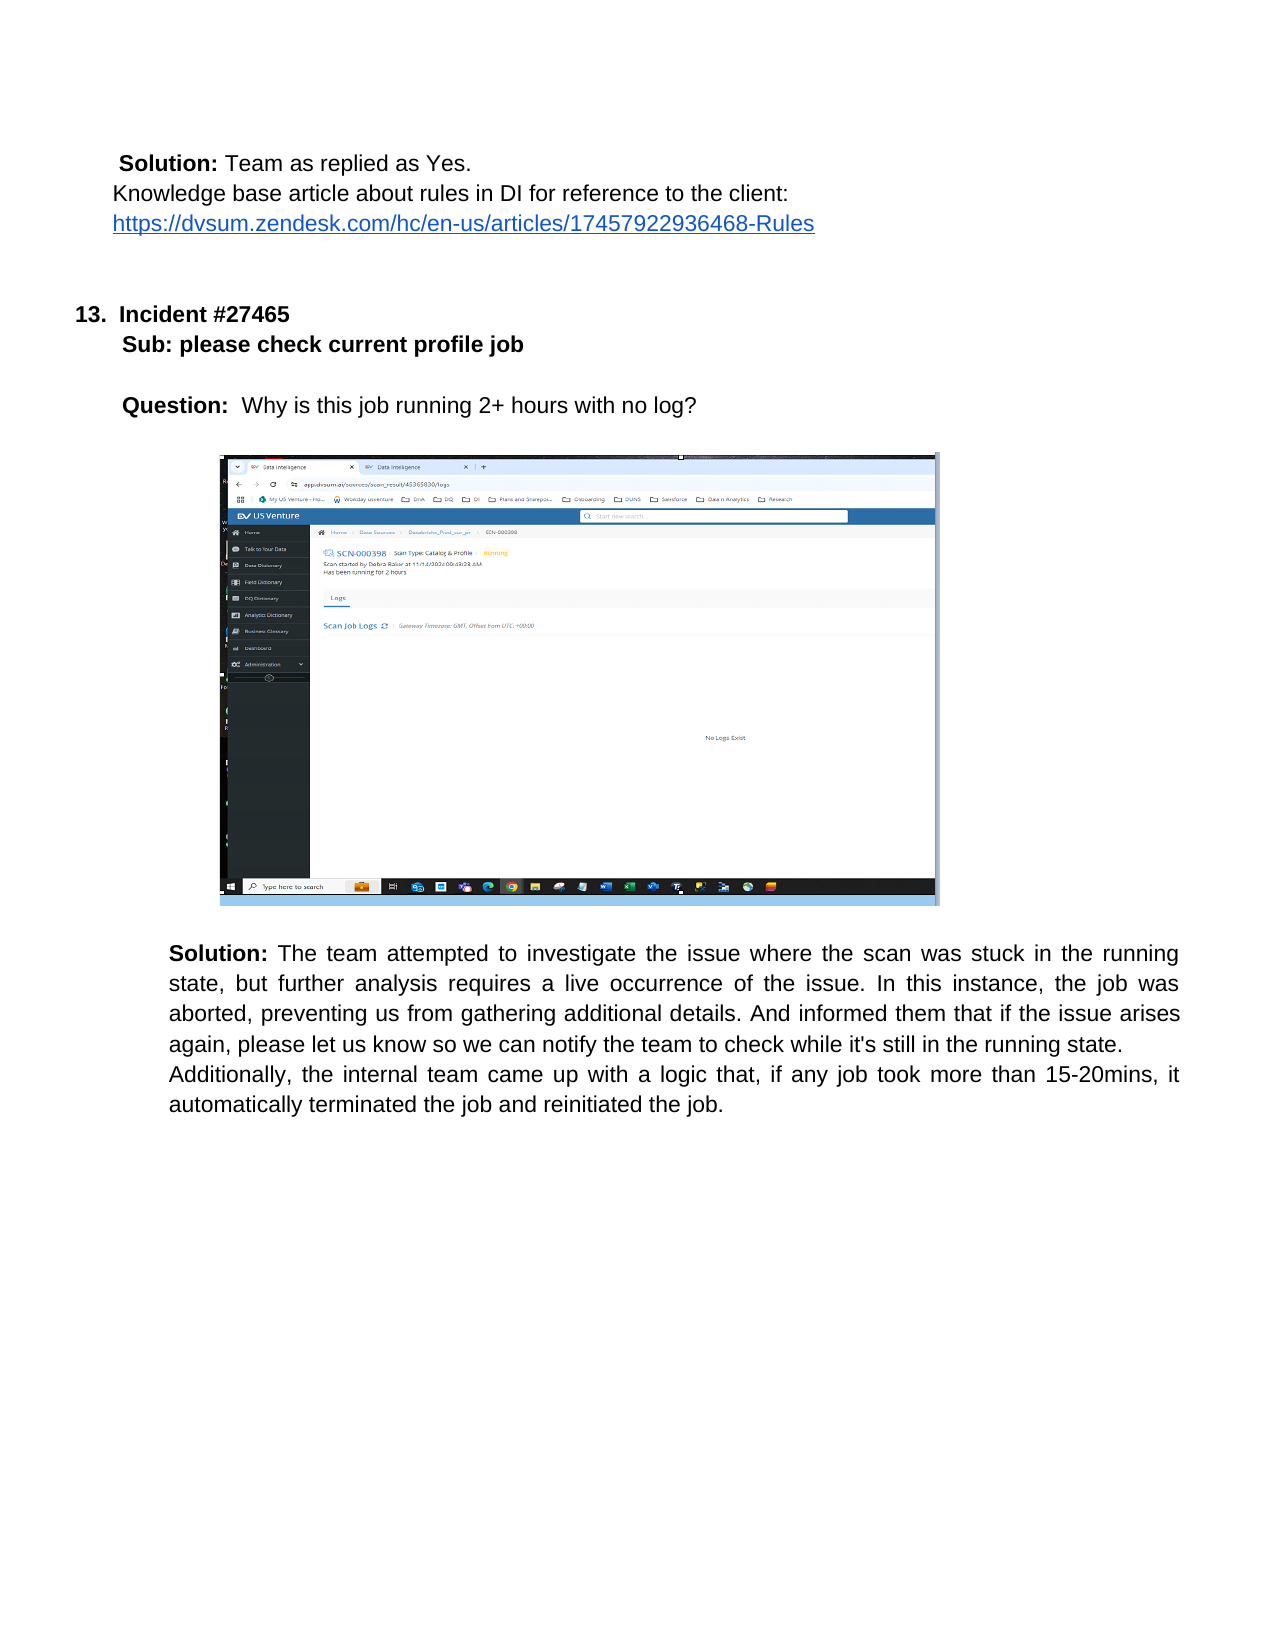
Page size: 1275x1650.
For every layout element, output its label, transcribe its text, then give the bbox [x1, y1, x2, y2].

picture [219, 452, 940, 906]
text Sub: please check current profile job [122, 331, 1181, 358]
text Knowledge base article about rules in DI for reference to the client: [112, 180, 1181, 207]
text Solution: Team as replied as Yes. [112, 150, 1181, 176]
text Question: Why is this job running 2+ hours with no log? [122, 392, 1181, 418]
list Incident #27465 [75, 301, 1181, 327]
text Additionally, the internal team came up with a logic that, if any job took more than 15-20mins, it automatically terminated the job and reinitiated the job. [169, 1061, 1181, 1117]
text https://dvsum.zendesk.com/hc/en-us/articles/17457922936468-Rules [112, 210, 1181, 237]
text Solution: The team attempted to investigate the issue where the scan was stuck in the running state, but further analysis requires a live occurrence of the issue. In this instance, the job was aborted, preventing us from gathering additional details. And informed them that if the issue arises again, please let us know so we can notify the team to check while it's still in the running state. [169, 940, 1181, 1057]
